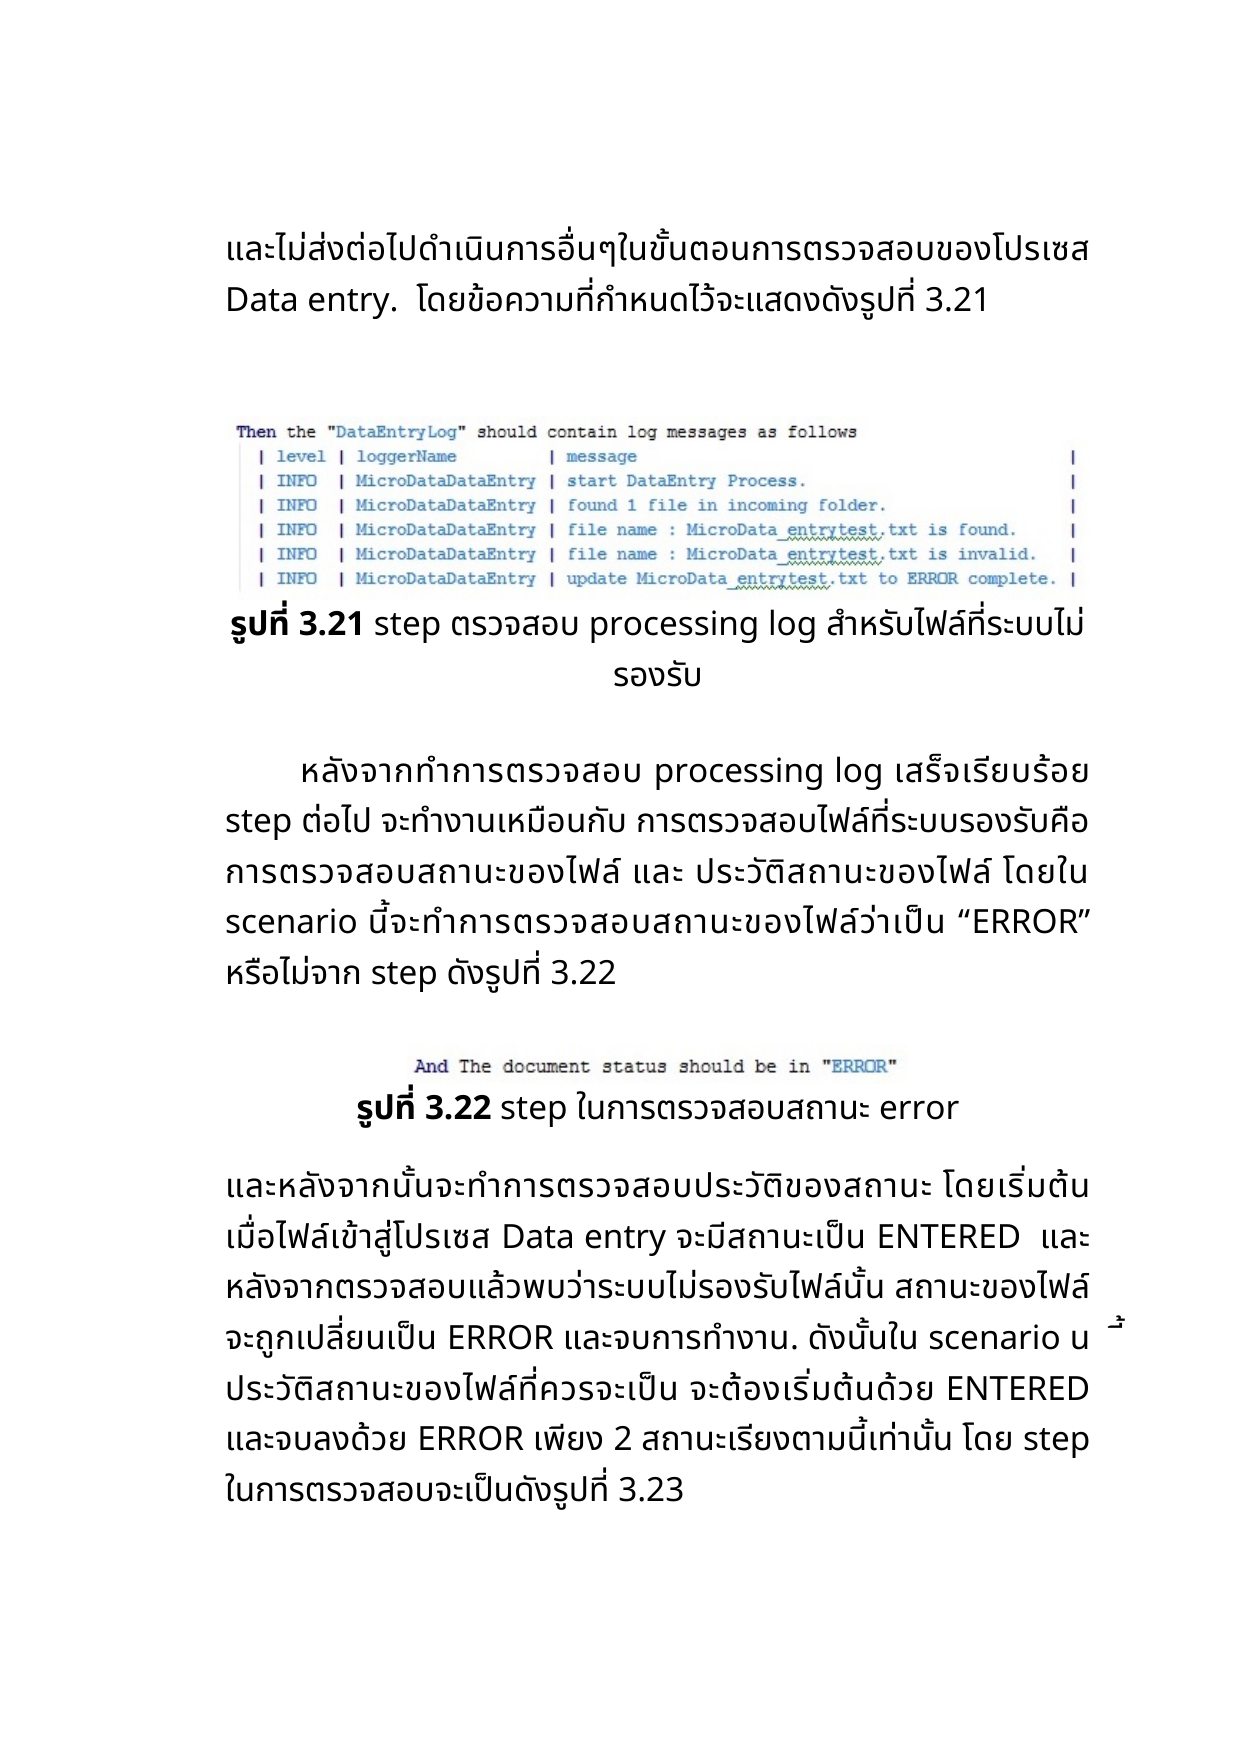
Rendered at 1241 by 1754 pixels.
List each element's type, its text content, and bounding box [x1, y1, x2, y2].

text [225, 225, 1090, 326]
text รูปที่ 3.22 step ในการตรวจสอบสถานะ error [225, 1084, 1090, 1134]
text รูปที่ 3.21 step ตรวจสอบ processing log สำหรับไฟล์ที่ระบบไม่รองรับ [225, 600, 1090, 701]
picture [225, 416, 1091, 600]
text และหลังจากนั้นจะทำการตรวจสอบประวัติของสถานะ โดยเริ่มต้น เมื่อไฟล์เข้าสู่โปรเซส Data entry จะมีสถานะเป็น ENTERED และหลังจากตรวจสอบแล้วพบว่าระบบไม่รองรับไฟล์นั้น สถานะของไฟล์จะถูกเปลี่ยนเป็น ERROR และจบการทำงาน. ดังนั้นใน scenario นี้ ประวัติสถานะของไฟล์ที่ควรจะเป็น จะต้องเริ่มต้นด้วย ENTERED และจบลงด้วย ERROR เพียง 2 สถานะเรียงตามนี้เท่านั้น โดย step ในการตรวจสอบจะเป็นดังรูปที่ 3.23 [225, 1162, 1090, 1516]
picture [406, 1044, 909, 1084]
text หลังจากทำการตรวจสอบ processing log เสร็จเรียบร้อย step ต่อไป จะทำงานเหมือนกับ การตรวจสอบไฟล์ที่ระบบรองรับคือ การตรวจสอบสถานะของไฟล์ และ ประวัติสถานะของไฟล์ โดยใน scenario นี้จะทำการตรวจสอบสถานะของไฟล์ว่าเป็น “ERROR” หรือไม่จาก step ดังรูปที่ 3.22 [225, 746, 1090, 999]
